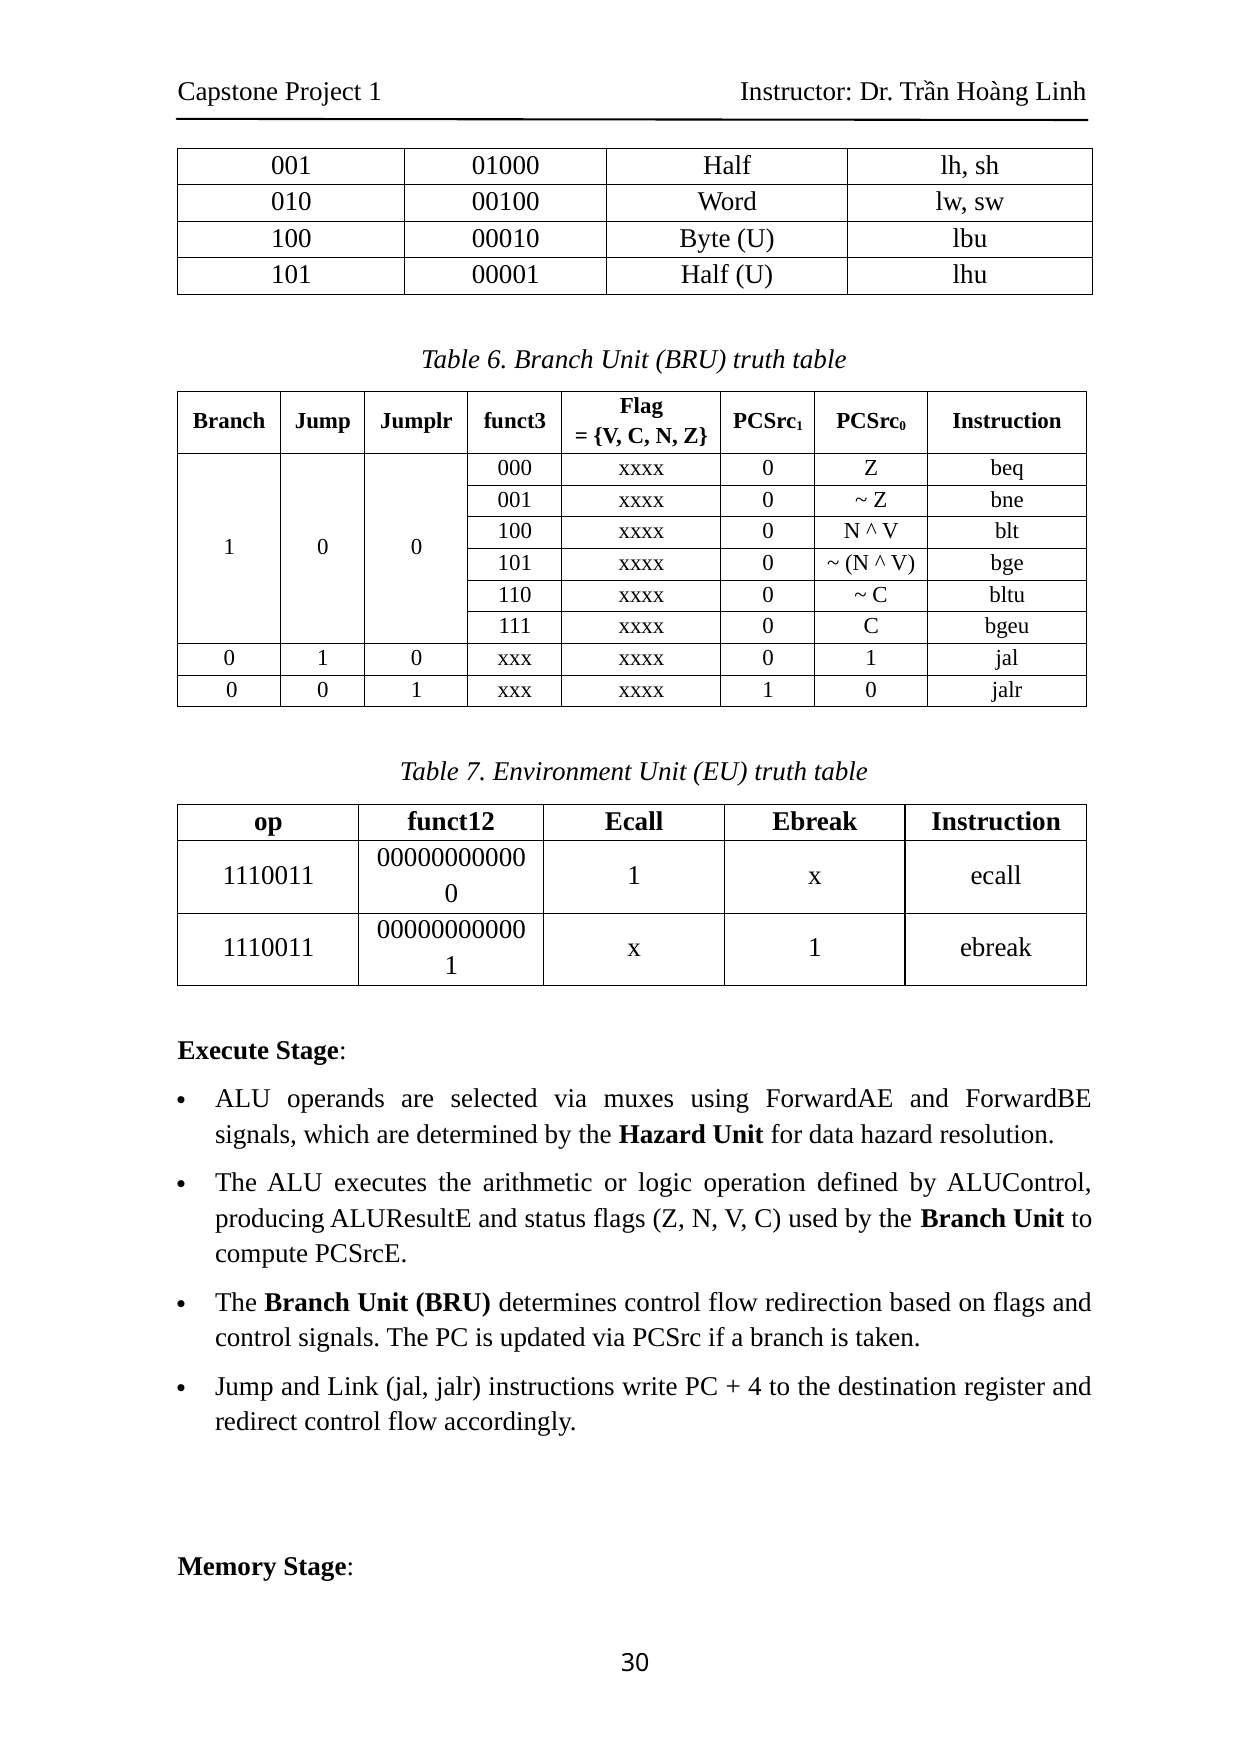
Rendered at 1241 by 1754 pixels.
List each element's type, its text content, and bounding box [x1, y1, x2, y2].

table_header op [178, 805, 358, 840]
table_cell 010 [178, 185, 404, 221]
table_cell 01000 [405, 149, 606, 184]
table_cell 0 [178, 644, 280, 674]
table_cell 1110011 [178, 914, 358, 984]
table_cell ~ Z [815, 486, 927, 516]
table_cell 0 [281, 454, 364, 643]
table_header Ebreak [725, 805, 904, 840]
table_cell 0 [721, 486, 814, 516]
table_cell Z [815, 454, 927, 484]
table_cell 0 [721, 549, 814, 579]
table_cell xxxx [562, 581, 720, 611]
table_cell 1 [281, 644, 364, 674]
table_cell lw, sw [848, 185, 1092, 221]
list The ALU executes the arithmetic or logic operation defined by ALUControl, producing ALUResultE and status flags (Z, N, V, C) used by the Branch Unit to compute PCSrcE. [177, 1166, 1092, 1269]
table_cell blt [928, 517, 1086, 548]
table_cell xxx [468, 676, 561, 706]
table_cell ~ (N ^ V) [815, 549, 927, 579]
table_cell 100 [468, 517, 561, 548]
table_cell 001 [178, 149, 404, 184]
table_cell xxxx [562, 612, 720, 643]
table_cell ~ C [815, 581, 927, 611]
table_cell 0 [721, 517, 814, 548]
table_cell 0 [281, 676, 364, 706]
text Memory Stage: [177, 1550, 1092, 1581]
table_cell Half [607, 149, 847, 184]
table_cell jalr [928, 676, 1086, 706]
table_cell 1 [725, 914, 904, 984]
table_cell 0 [721, 581, 814, 611]
table_cell 00001 [405, 258, 606, 293]
table_cell 001 [468, 486, 561, 516]
table_header Jump [281, 392, 364, 453]
table_cell 000 [468, 454, 561, 484]
table_cell 0 [721, 454, 814, 484]
table_cell 1 [544, 841, 724, 912]
table_cell xxxx [562, 486, 720, 516]
table_header funct12 [359, 805, 543, 840]
table_cell 100 [178, 222, 404, 257]
list Jump and Link (jal, jalr) instructions write PC + 4 to the destination register and redirect control flow accordingly. [177, 1370, 1092, 1437]
table_cell ebreak [906, 914, 1086, 984]
table_cell 0 [721, 644, 814, 674]
table_cell bgeu [928, 612, 1086, 643]
table_cell 000000000001 [359, 914, 543, 984]
table_cell 0 [365, 644, 467, 674]
list ALU operands are selected via muxes using ForwardAE and ForwardBE signals, which are determined by the Hazard Unit for data hazard resolution. [177, 1082, 1092, 1149]
table_cell xxxx [562, 517, 720, 548]
table_cell 000000000000 [359, 841, 543, 912]
table_cell 00010 [405, 222, 606, 257]
table_header Jumplr [365, 392, 467, 453]
table_cell 00100 [405, 185, 606, 221]
table_cell bne [928, 486, 1086, 516]
table_cell 1 [721, 676, 814, 706]
table_cell Byte (U) [607, 222, 847, 257]
text Table 7. Environment Unit (EU) truth table [177, 756, 1092, 787]
table_cell Word [607, 185, 847, 221]
text Table 6. Branch Unit (BRU) truth table [177, 343, 1092, 374]
table_header Ecall [544, 805, 724, 840]
table_cell 110 [468, 581, 561, 611]
table_cell 0 [721, 612, 814, 643]
table_header PCSrc0 [815, 392, 927, 453]
table_cell lbu [848, 222, 1092, 257]
table_cell lh, sh [848, 149, 1092, 184]
table_cell 101 [178, 258, 404, 293]
table_cell bge [928, 549, 1086, 579]
table_cell 1110011 [178, 841, 358, 912]
table_header Instruction [906, 805, 1086, 840]
table_cell 1 [178, 454, 280, 643]
table_cell 111 [468, 612, 561, 643]
table_cell x [544, 914, 724, 984]
table_cell x [725, 841, 904, 912]
table_cell Half (U) [607, 258, 847, 293]
table_cell xxx [468, 644, 561, 674]
table_cell jal [928, 644, 1086, 674]
table_cell 0 [365, 454, 467, 643]
table_header funct3 [468, 392, 561, 453]
table_cell 101 [468, 549, 561, 579]
table_header PCSrc1 [721, 392, 814, 453]
table_cell lhu [848, 258, 1092, 293]
table_cell 0 [815, 676, 927, 706]
table_cell xxxx [562, 676, 720, 706]
table_cell C [815, 612, 927, 643]
table_cell xxxx [562, 454, 720, 484]
table_cell 1 [365, 676, 467, 706]
table_cell xxxx [562, 549, 720, 579]
list The Branch Unit (BRU) determines control flow redirection based on flags and control signals. The PC is updated via PCSrc if a branch is taken. [177, 1286, 1092, 1353]
table_cell xxxx [562, 644, 720, 674]
text Execute Stage: [177, 1034, 1092, 1065]
table_header Instruction [928, 392, 1086, 453]
table_cell N ^ V [815, 517, 927, 548]
table_cell ecall [906, 841, 1086, 912]
table_cell 0 [178, 676, 280, 706]
table_cell bltu [928, 581, 1086, 611]
table_header Flag = {V, C, N, Z} [562, 392, 720, 453]
table_cell beq [928, 454, 1086, 484]
table_header Branch [178, 392, 280, 453]
table_cell 1 [815, 644, 927, 674]
